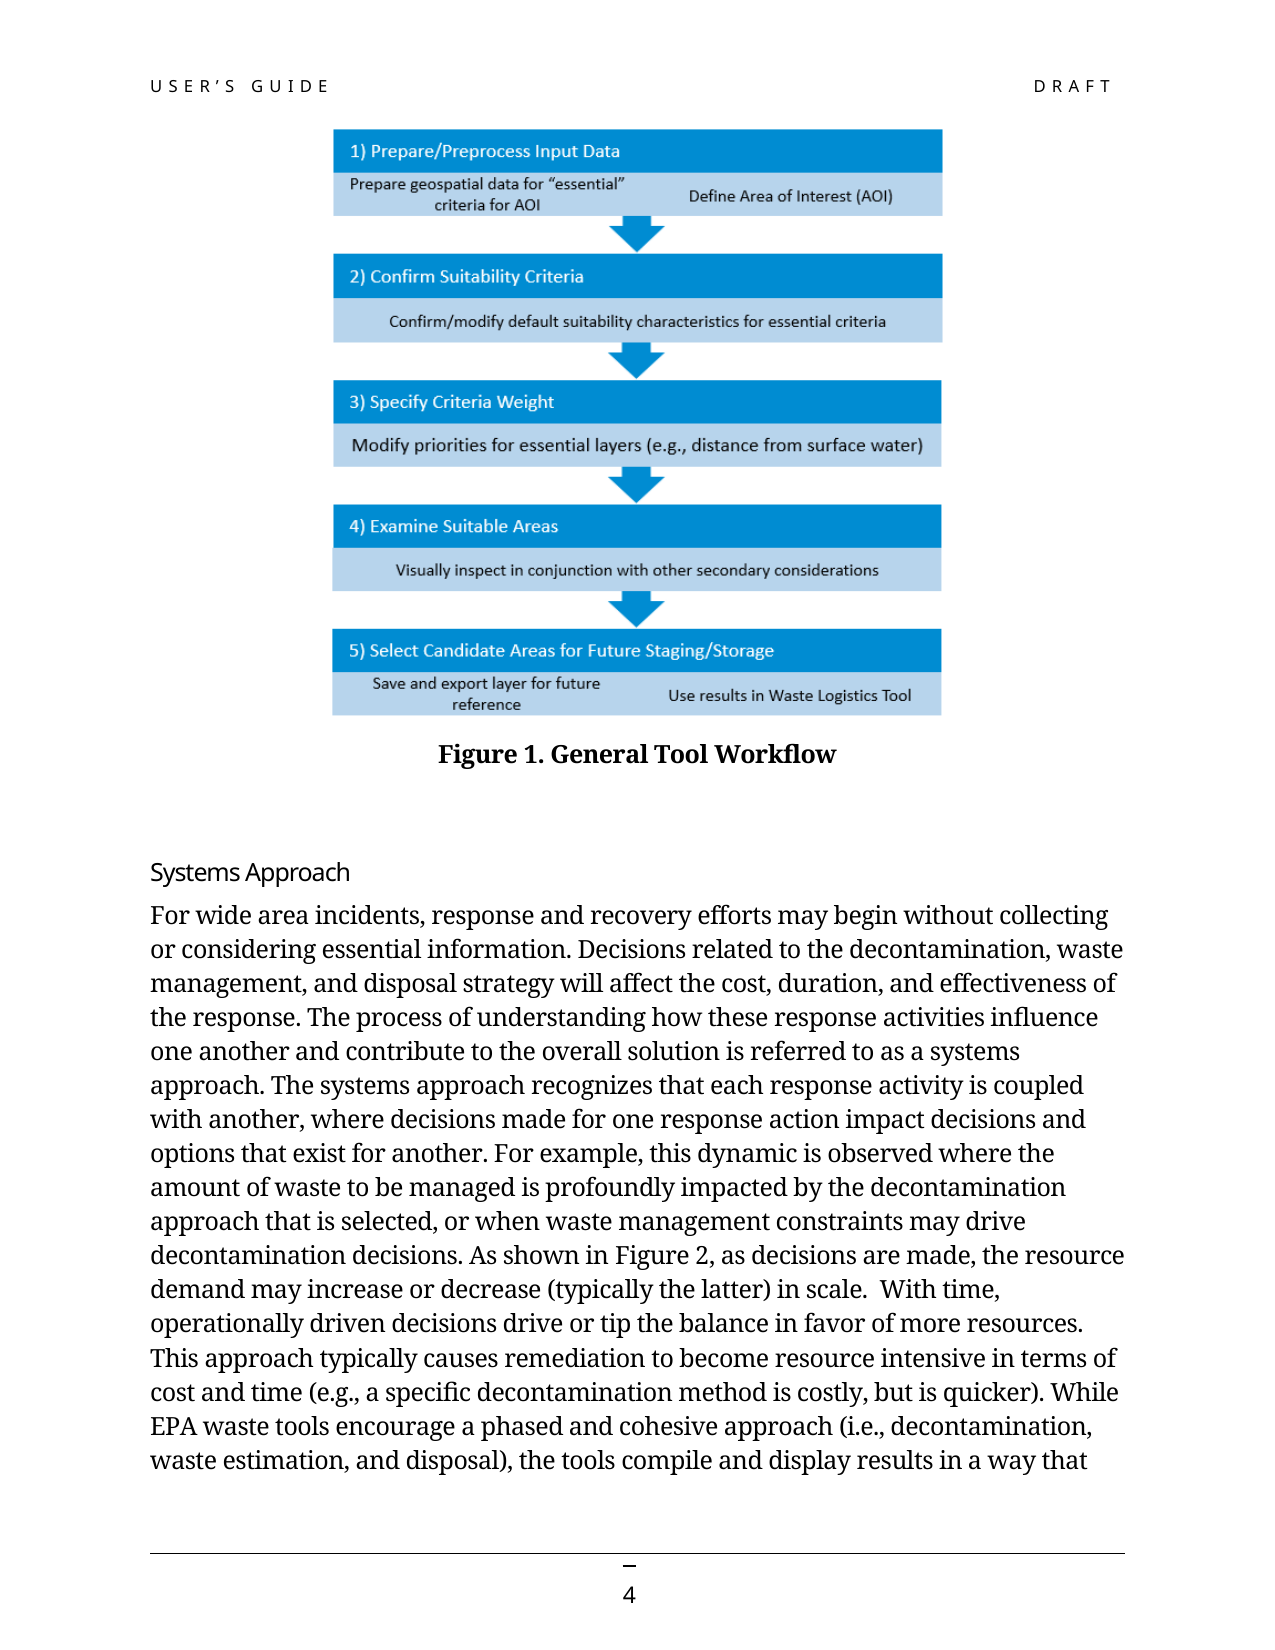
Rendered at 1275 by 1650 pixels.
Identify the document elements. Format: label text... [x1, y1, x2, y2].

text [150, 897, 1125, 1476]
subtitle Systems Approach [150, 855, 1125, 889]
picture [328, 125, 947, 721]
title Figure 1. General Tool Workflow [150, 737, 1125, 771]
